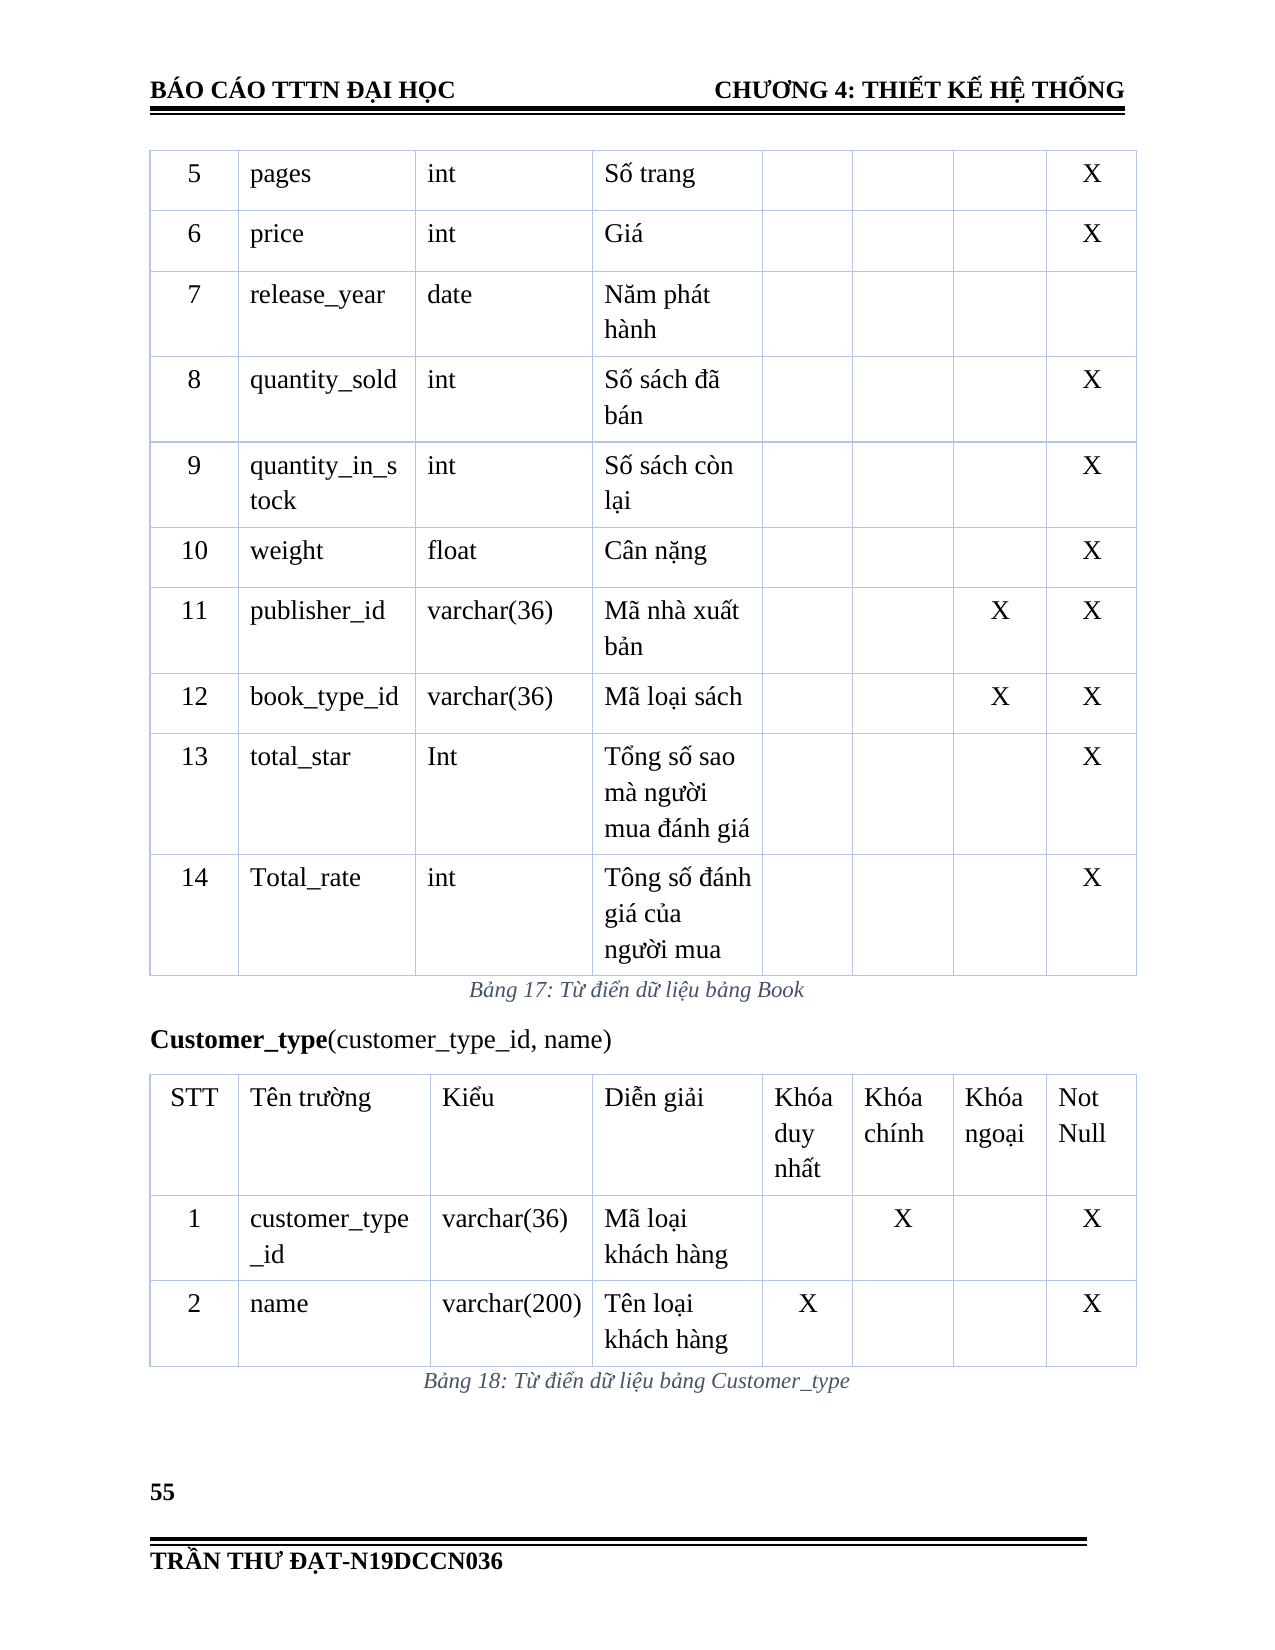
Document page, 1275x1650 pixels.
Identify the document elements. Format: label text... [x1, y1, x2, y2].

table_cell 11 [151, 588, 238, 673]
table_cell [954, 855, 1046, 975]
table_cell [954, 443, 1046, 527]
table_cell [763, 272, 852, 356]
table_cell 1 [151, 1196, 238, 1280]
table_cell X [954, 674, 1046, 733]
table_cell quantity_in_stock [239, 443, 415, 527]
table_cell [853, 528, 953, 587]
table_cell pages [239, 151, 415, 210]
table_cell Số sách đã bán [593, 357, 762, 441]
table_cell [763, 151, 852, 210]
table_cell 5 [151, 151, 238, 210]
table_cell [853, 357, 953, 441]
table_cell [954, 528, 1046, 587]
table_cell [763, 443, 852, 527]
table_cell [853, 855, 953, 975]
table_header Khóa chính [853, 1075, 953, 1195]
table_header Kiểu [431, 1075, 592, 1195]
table_cell X [1047, 588, 1136, 673]
table_cell [954, 151, 1046, 210]
table_cell Số sách còn lại [593, 443, 762, 527]
table_cell int [416, 443, 592, 527]
table_cell [853, 272, 953, 356]
table_cell weight [239, 528, 415, 587]
table_cell X [1047, 528, 1136, 587]
table_cell [853, 443, 953, 527]
table_cell [954, 1196, 1046, 1280]
table_cell varchar(36) [416, 588, 592, 673]
table_cell X [1047, 674, 1136, 733]
table_cell Mã nhà xuất bản [593, 588, 762, 673]
table_cell int [416, 855, 592, 975]
table_cell publisher_id [239, 588, 415, 673]
table_cell [763, 588, 852, 673]
table_cell X [1047, 1281, 1136, 1366]
table_cell [763, 1196, 852, 1280]
table_cell [954, 1281, 1046, 1366]
table_cell 12 [151, 674, 238, 733]
table_cell [853, 588, 953, 673]
table_cell X [763, 1281, 852, 1366]
table_header Not Null [1047, 1075, 1136, 1195]
table_cell [954, 211, 1046, 271]
table_cell 9 [151, 443, 238, 527]
table_cell 6 [151, 211, 238, 271]
table_header Diễn giải [593, 1075, 762, 1195]
table_cell customer_type_id [239, 1196, 430, 1280]
table_cell varchar(200) [431, 1281, 592, 1366]
table_cell [763, 674, 852, 733]
table_cell [1047, 272, 1136, 356]
table_cell [763, 528, 852, 587]
table_cell [763, 357, 852, 441]
table_cell X [1047, 734, 1136, 854]
table_cell [853, 674, 953, 733]
table_cell Mã loại sách [593, 674, 762, 733]
table_cell [763, 855, 852, 975]
table_cell price [239, 211, 415, 271]
table_header Khóa ngoại [954, 1075, 1046, 1195]
table_cell int [416, 151, 592, 210]
table_cell [853, 151, 953, 210]
table_cell 8 [151, 357, 238, 441]
table_cell Mã loại khách hàng [593, 1196, 762, 1280]
table_cell varchar(36) [416, 674, 592, 733]
table_cell varchar(36) [431, 1196, 592, 1280]
table_cell X [1047, 1196, 1136, 1280]
table_cell int [416, 357, 592, 441]
table_cell [954, 734, 1046, 854]
table_cell X [954, 588, 1046, 673]
table_cell 10 [151, 528, 238, 587]
table_header Tên trường [239, 1075, 430, 1195]
text Customer_type(customer_type_id, name) [150, 1023, 1125, 1054]
table_cell Total_rate [239, 855, 415, 975]
table_cell [954, 272, 1046, 356]
table_header Khóa duy nhất [763, 1075, 852, 1195]
table_cell 2 [151, 1281, 238, 1366]
text Bảng 17: Từ điển dữ liệu bảng Book [150, 976, 1125, 1003]
table_cell release_year [239, 272, 415, 356]
table_cell [853, 211, 953, 271]
table_cell [763, 211, 852, 271]
table_cell Int [416, 734, 592, 854]
table_cell Tên loại khách hàng [593, 1281, 762, 1366]
table_cell float [416, 528, 592, 587]
table_cell X [1047, 151, 1136, 210]
table_cell 14 [151, 855, 238, 975]
table_cell 7 [151, 272, 238, 356]
table_cell 13 [151, 734, 238, 854]
table_cell X [1047, 443, 1136, 527]
table_cell Số trang [593, 151, 762, 210]
table_cell X [1047, 855, 1136, 975]
table_cell book_type_id [239, 674, 415, 733]
table_cell Tông số đánh giá của người mua [593, 855, 762, 975]
table_cell [853, 1281, 953, 1366]
table_cell Tổng số sao mà người mua đánh giá [593, 734, 762, 854]
table_cell total_star [239, 734, 415, 854]
table_cell [763, 734, 852, 854]
table_cell X [853, 1196, 953, 1280]
table_cell X [1047, 211, 1136, 271]
table_cell Giá [593, 211, 762, 271]
table_cell [853, 734, 953, 854]
table_cell X [1047, 357, 1136, 441]
table_cell date [416, 272, 592, 356]
table_cell quantity_sold [239, 357, 415, 441]
table_cell [954, 357, 1046, 441]
table_cell int [416, 211, 592, 271]
text Bảng 18: Từ điển dữ liệu bảng Customer_type [150, 1367, 1125, 1393]
table_cell name [239, 1281, 430, 1366]
table_cell Cân nặng [593, 528, 762, 587]
table_header STT [151, 1075, 238, 1195]
table_cell Năm phát hành [593, 272, 762, 356]
